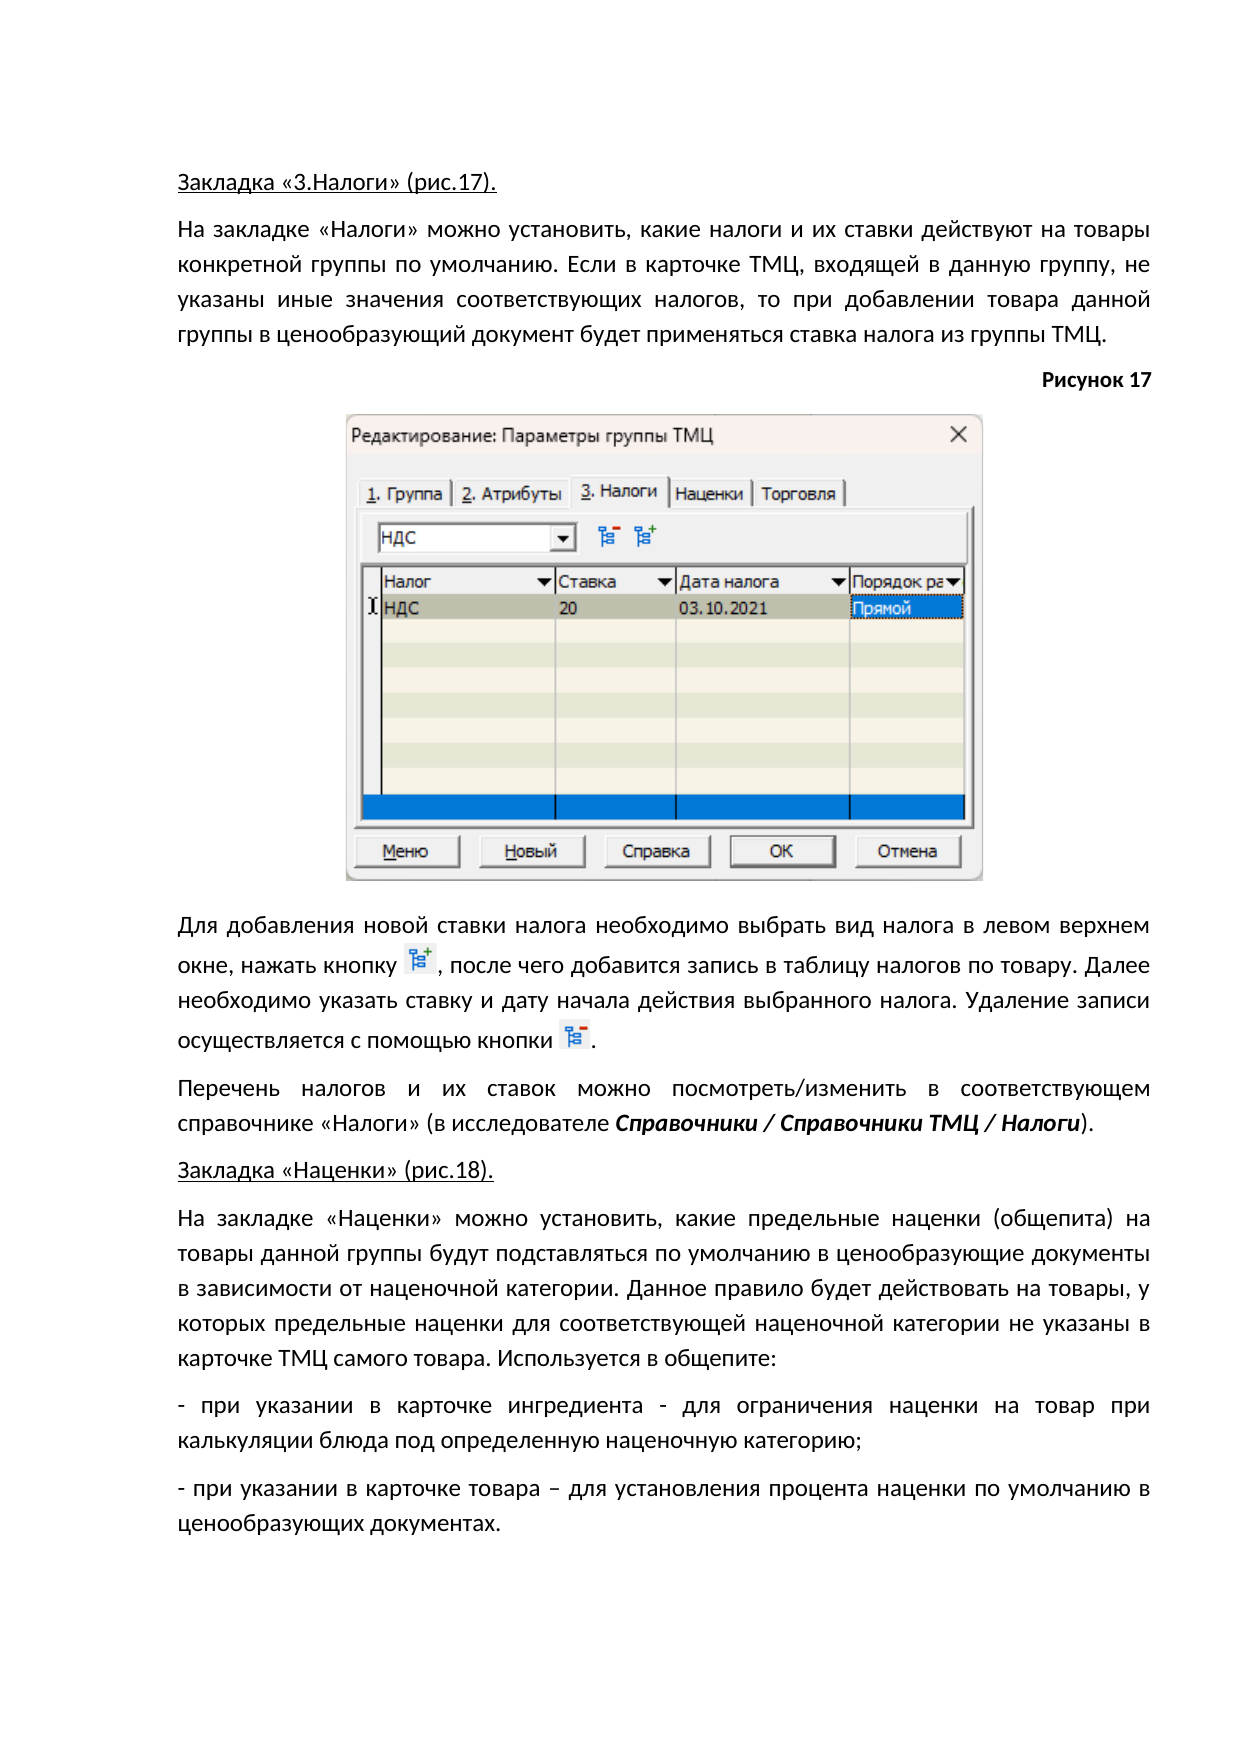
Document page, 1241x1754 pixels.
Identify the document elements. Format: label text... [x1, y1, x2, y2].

picture [559, 1019, 591, 1049]
text Закладка «3.Налоги» (рис.17). [177, 166, 1152, 196]
text Для добавления новой ставки налога необходимо выбрать вид налога в левом верхнем окне, нажать кнопку , после чего добавится запись в таблицу налогов по товару. Далее необходимо указать ставку и дату начала действия выбранного налога. Удаление записи осуществляется с помощью кнопки . [177, 909, 1152, 1055]
text Закладка «Наценки» (рис.18). [177, 1155, 1152, 1185]
text - при указании в карточке товара – для установления процента наценки по умолчанию в ценообразующих документах. [177, 1472, 1152, 1538]
picture [403, 943, 437, 974]
text - при указании в карточке ингредиента - для ограничения наценки на товар при калькуляции блюда под определенную наценочную категорию; [177, 1390, 1152, 1455]
text На закладке «Налоги» можно установить, какие налоги и их ставки действуют на товары конкретной группы по умолчанию. Если в карточке ТМЦ, входящей в данную группу, не указаны иные значения соответствующих налогов, то при добавлении товара данной группы в ценообразующий документ будет применяться ставка налога из группы ТМЦ. [177, 213, 1152, 349]
text На закладке «Наценки» можно установить, какие предельные наценки (общепита) на товары данной группы будут подставляться по умолчанию в ценообразующие документы в зависимости от наценочной категории. Данное правило будет действовать на товары, у которых предельные наценки для соответствующей наценочной категории не указаны в карточке ТМЦ самого товара. Используется в общепите: [177, 1202, 1152, 1373]
text Рисунок 17 [177, 366, 1152, 394]
text Перечень налогов и их ставок можно посмотреть/изменить в соответствующем справочнике «Налоги» (в исследователе Справочники / Справочники ТМЦ / Налоги). [177, 1072, 1152, 1138]
picture [345, 414, 984, 881]
